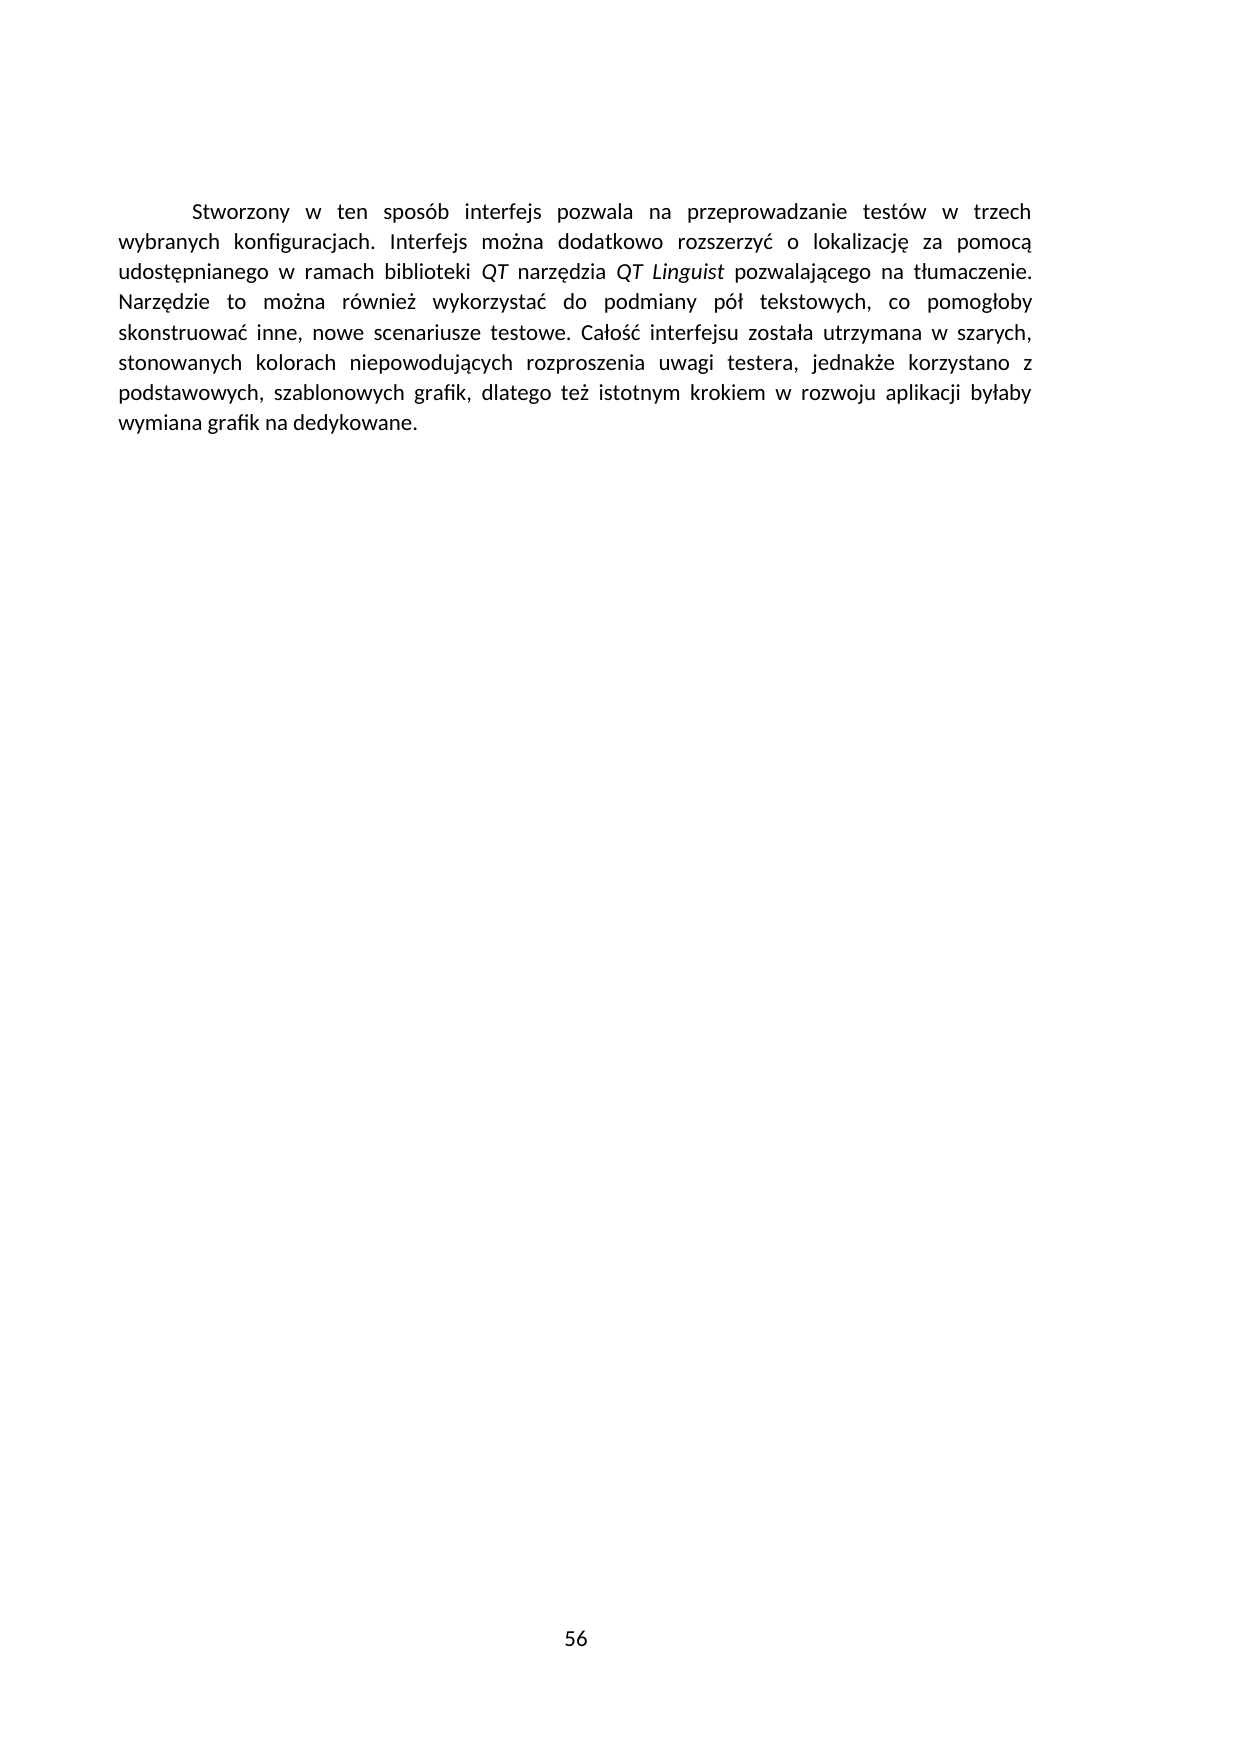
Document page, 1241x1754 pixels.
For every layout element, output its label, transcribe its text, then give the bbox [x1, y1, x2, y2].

text Stworzony w ten sposób interfejs pozwala na przeprowadzanie testów w trzech wybranych konfiguracjach. Interfejs można dodatkowo rozszerzyć o lokalizację za pomocą udostępnianego w ramach biblioteki QT narzędzia QT Linguist pozwalającego na tłumaczenie. Narzędzie to można również wykorzystać do podmiany pół tekstowych, co pomogłoby skonstruować inne, nowe scenariusze testowe. Całość interfejsu została utrzymana w szarych, stonowanych kolorach niepowodujących rozproszenia uwagi testera, jednakże korzystano z podstawowych, szablonowych grafik, dlatego też istotnym krokiem w rozwoju aplikacji byłaby wymiana grafik na dedykowane. [118, 197, 1033, 436]
